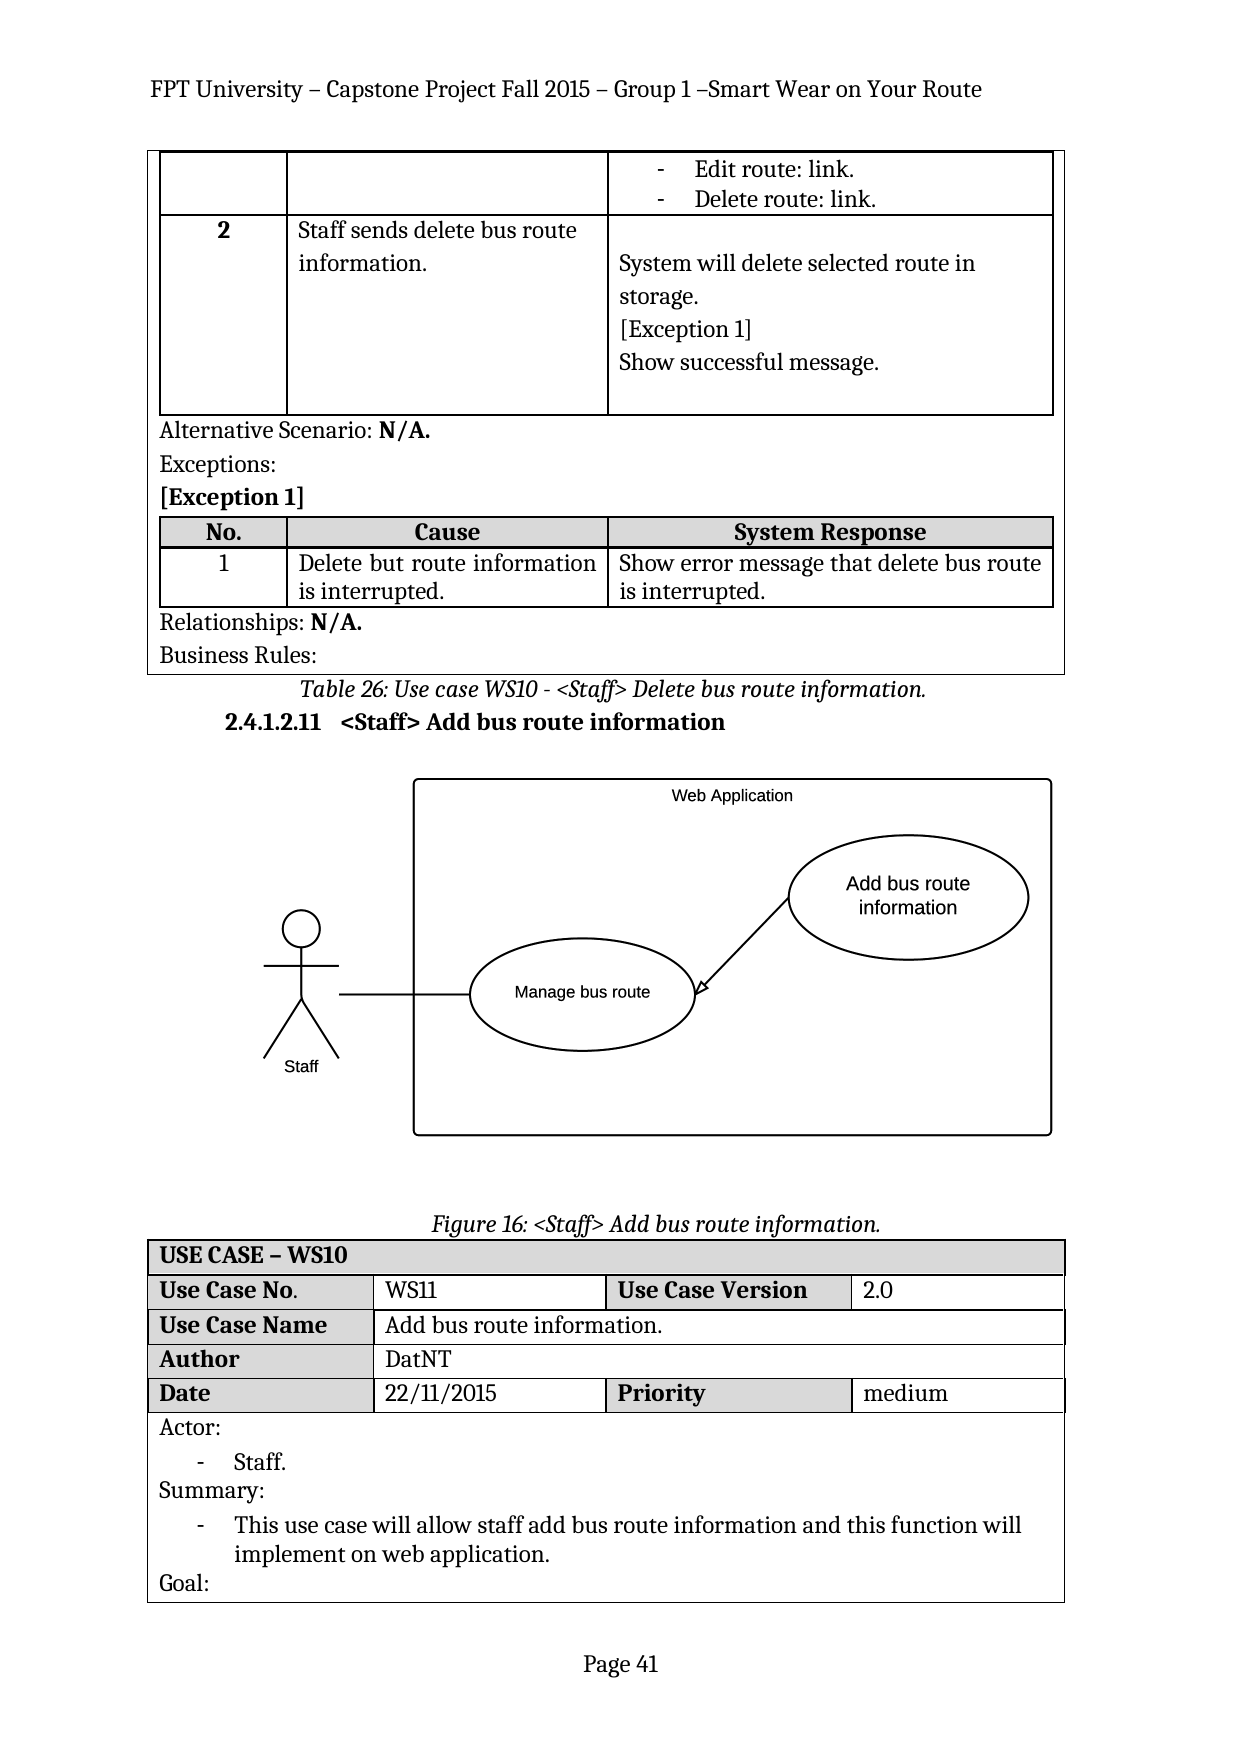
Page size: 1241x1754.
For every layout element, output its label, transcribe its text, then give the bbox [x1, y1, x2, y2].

table_cell Use Case Name [149, 1310, 373, 1344]
table_header USE CASE – WS10 [149, 1241, 1064, 1273]
table_cell Author [148, 1345, 373, 1378]
table_cell Add bus route information. [375, 1309, 1064, 1344]
table_cell medium [853, 1378, 1064, 1412]
picture [151, 741, 1089, 1173]
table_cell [148, 1412, 1064, 1602]
table_cell WS11 [374, 1276, 605, 1309]
table_cell Use Case Version [607, 1276, 851, 1309]
table_cell DatNT [374, 1344, 1064, 1378]
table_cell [148, 151, 1064, 674]
table_cell Date [149, 1379, 373, 1412]
table_cell 2.0 [852, 1274, 1064, 1309]
table_cell 22/11/2015 [375, 1379, 605, 1412]
table_cell Use Case No. [148, 1276, 373, 1309]
subtitle <Staff> Add bus route information [225, 708, 1090, 737]
table_cell Priority [607, 1379, 851, 1412]
